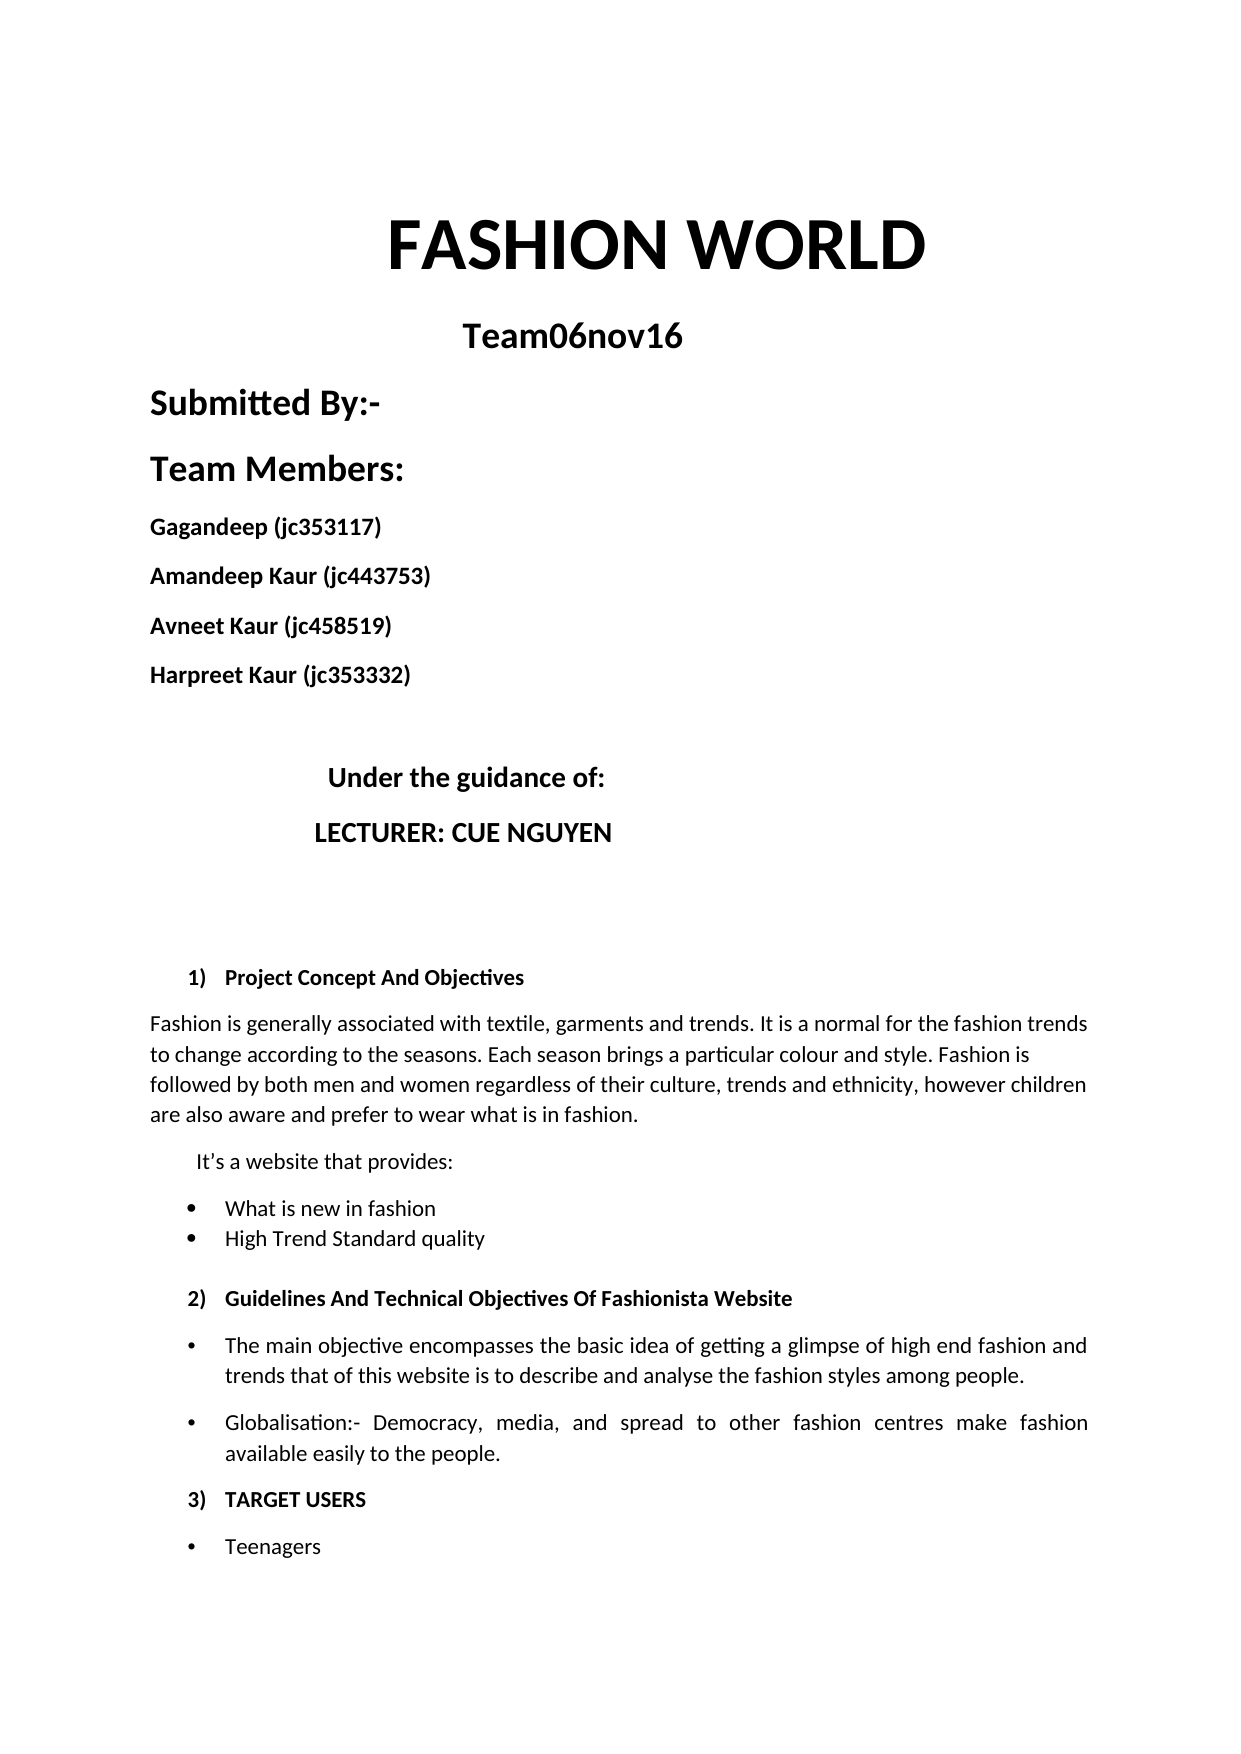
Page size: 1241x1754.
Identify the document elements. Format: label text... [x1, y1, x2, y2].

list High Trend Standard quality [187, 1224, 1090, 1252]
list Guidelines And Technical Objectives Of Fashionista Website [187, 1284, 1090, 1313]
list Teenagers [187, 1532, 1090, 1561]
text It’s a website that provides: [150, 1147, 1090, 1175]
list Globalisation:- Democracy, media, and spread to other fashion centres make fashion available easily to the people. [187, 1408, 1090, 1467]
list Project Concept And Objectives [187, 963, 1090, 991]
list The main objective encompasses the basic idea of getting a glimpse of high end fashion and trends that of this website is to describe and analyse the fashion styles among people. [187, 1331, 1090, 1390]
text Team Members: [150, 445, 1090, 491]
text Fashion is generally associated with textile, garments and trends. It is a normal for the fashion trends to change according to the seasons. Each season brings a particular colour and style. Fashion is followed by both men and women regardless of their culture, trends and ethnicity, however children are also aware and prefer to wear what is in fashion. [150, 1009, 1090, 1128]
text Under the guidance of: [150, 759, 1090, 794]
text Submitted By:- [150, 378, 1090, 424]
list What is new in fashion [187, 1194, 1090, 1222]
text Harpreet Kaur (jc353332) [150, 659, 1090, 690]
text Team06nov16 [150, 312, 1090, 358]
text Avneet Kaur (jc458519) [150, 610, 1090, 641]
text Gagandeep (jc353117) [150, 511, 1090, 541]
text FASHION WORLD [150, 197, 1090, 288]
text LECTURER: CUE NGUYEN [150, 814, 1090, 849]
text Amandeep Kaur (jc443753) [150, 560, 1090, 591]
list TARGET USERS [187, 1486, 1090, 1514]
